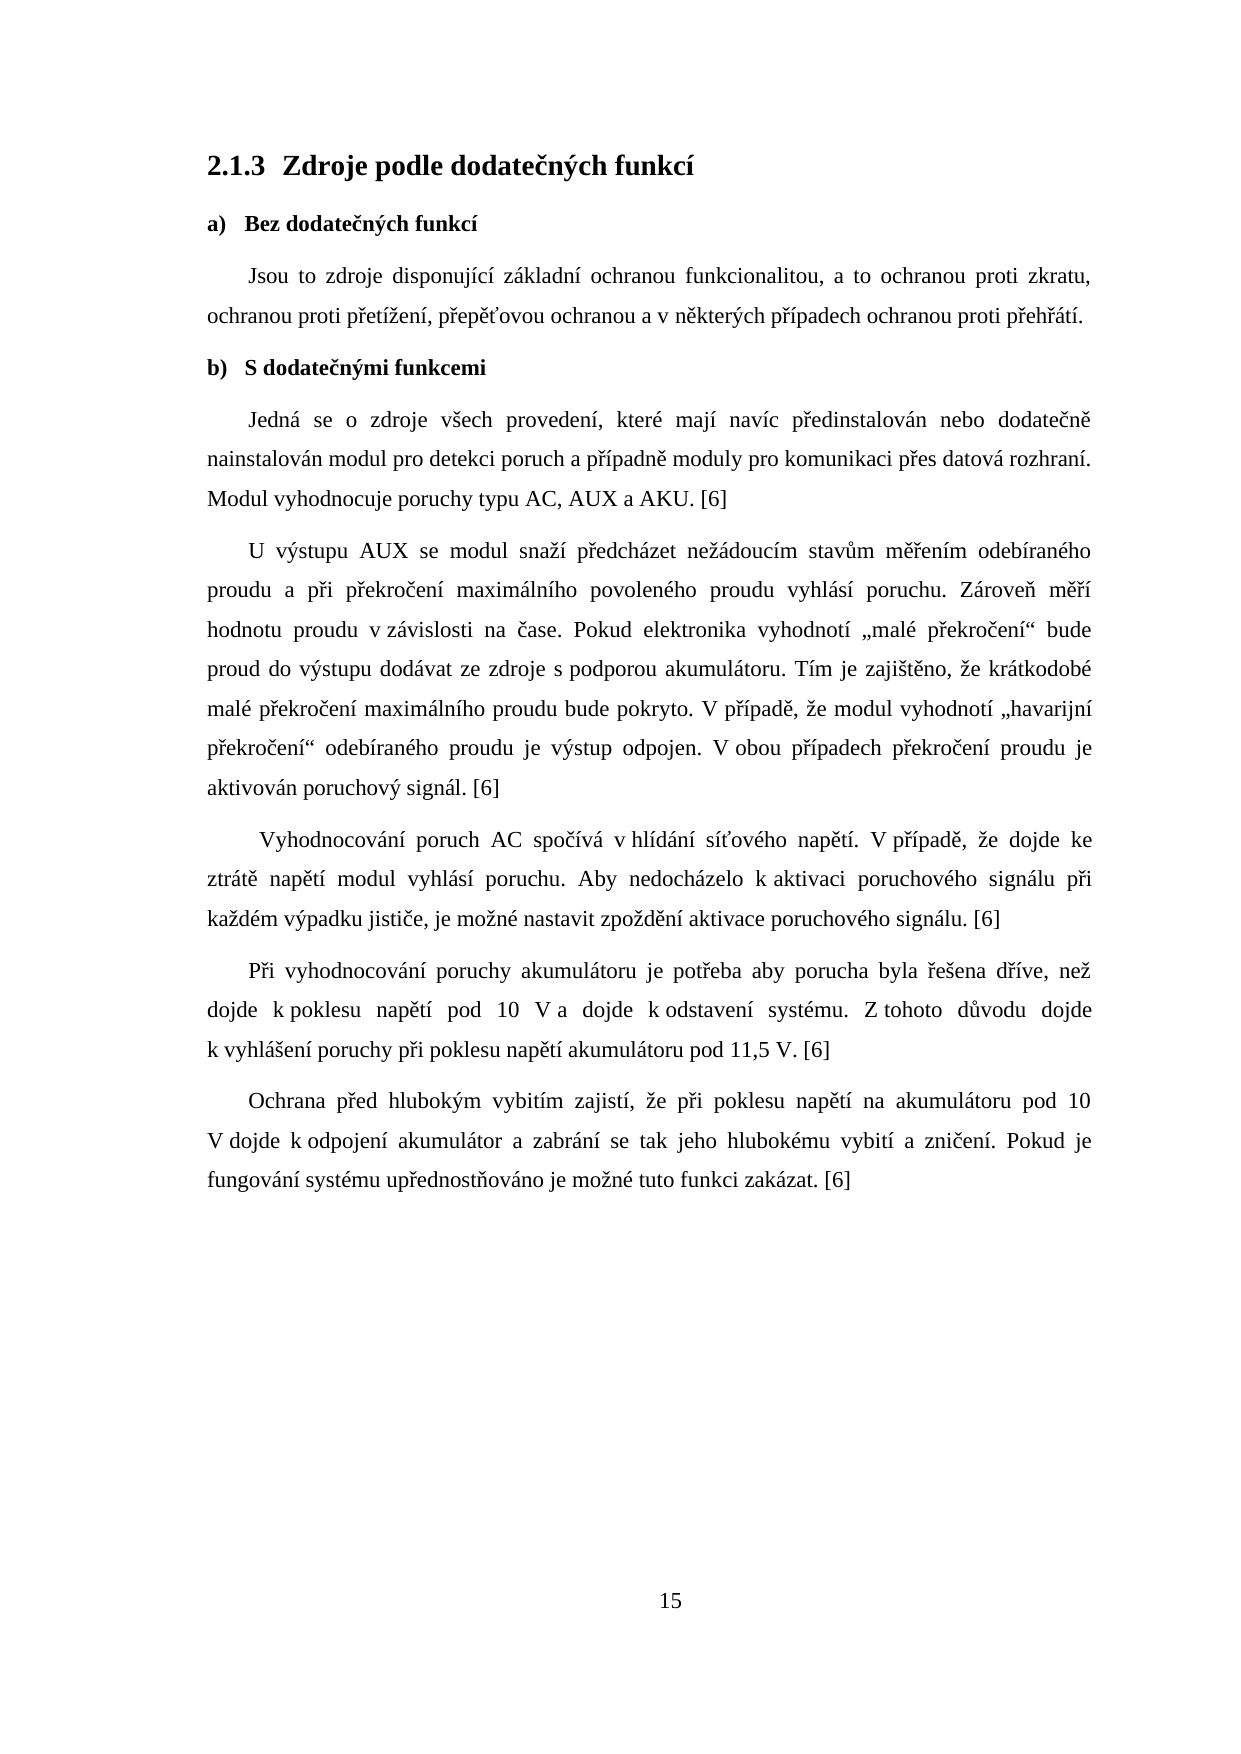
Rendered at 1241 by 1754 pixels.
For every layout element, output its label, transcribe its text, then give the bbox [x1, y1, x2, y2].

text Jedná se o zdroje všech provedení, které mají navíc předinstalován nebo dodatečně nainstalován modul pro detekci poruch a případně moduly pro komunikaci přes datová rozhraní. Modul vyhodnocuje poruchy typu AC, AUX a AKU. [6] [207, 406, 1092, 511]
list Bez dodatečných funkcí [207, 211, 1092, 237]
subtitle Zdroje podle dodatečných funkcí [207, 148, 1092, 181]
list S dodatečnými funkcemi [207, 354, 1092, 380]
text U výstupu AUX se modul snaží předcházet nežádoucím stavům měřením odebíraného proudu a při překročení maximálního povoleného proudu vyhlásí poruchu. Zároveň měří hodnotu proudu v závislosti na čase. Pokud elektronika vyhodnotí „malé překročení“ bude proud do výstupu dodávat ze zdroje s podporou akumulátoru. Tím je zajištěno, že krátkodobé malé překročení maximálního proudu bude pokryto. V případě, že modul vyhodnotí „havarijní překročení“ odebíraného proudu je výstup odpojen. V obou případech překročení proudu je aktivován poruchový signál. [6] [207, 537, 1092, 800]
text Ochrana před hlubokým vybitím zajistí, že při poklesu napětí na akumulátoru pod 10 V dojde k odpojení akumulátor a zabrání se tak jeho hlubokému vybití a zničení. Pokud je fungování systému upřednostňováno je možné tuto funkci zakázat. [6] [207, 1088, 1092, 1193]
text Jsou to zdroje disponující základní ochranou funkcionalitou, a to ochranou proti zkratu, ochranou proti přetížení, přepěťovou ochranou a v některých případech ochranou proti přehřátí. [207, 262, 1092, 328]
text Při vyhodnocování poruchy akumulátoru je potřeba aby porucha byla řešena dříve, než dojde k poklesu napětí pod 10 V a dojde k odstavení systému. Z tohoto důvodu dojde k vyhlášení poruchy při poklesu napětí akumulátoru pod 11,5 V. [6] [207, 957, 1092, 1062]
text Vyhodnocování poruch AC spočívá v hlídání síťového napětí. V případě, že dojde ke ztrátě napětí modul vyhlásí poruchu. Aby nedocházelo k aktivaci poruchového signálu při každém výpadku jističe, je možné nastavit zpoždění aktivace poruchového signálu. [6] [207, 826, 1092, 931]
